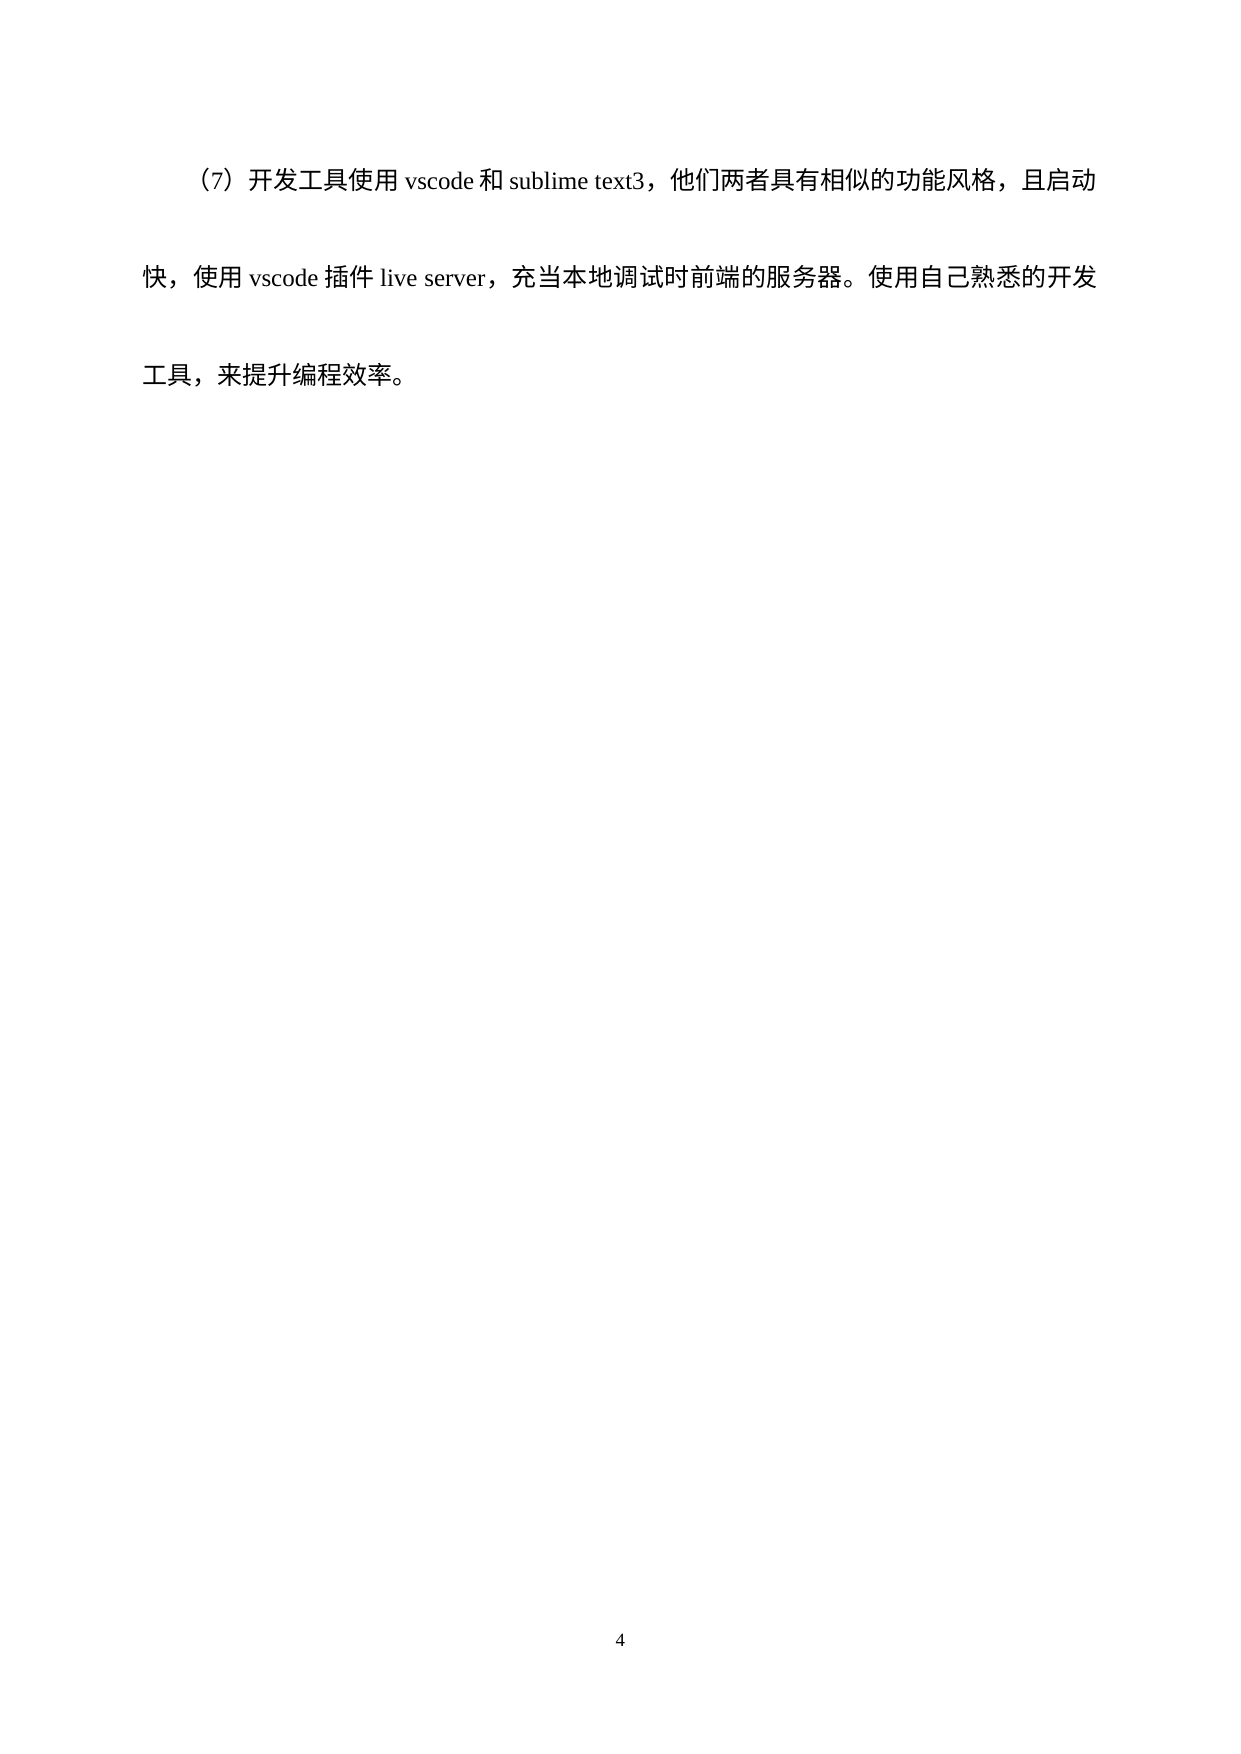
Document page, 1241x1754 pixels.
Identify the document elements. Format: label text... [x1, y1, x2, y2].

text （7）开发工具使用vscode和sublime text3，他们两者具有相似的功能风格，且启动快，使用vscode插件live server，充当本地调试时前端的服务器。使用自己熟悉的开发工具，来提升编程效率。 [142, 146, 1098, 406]
